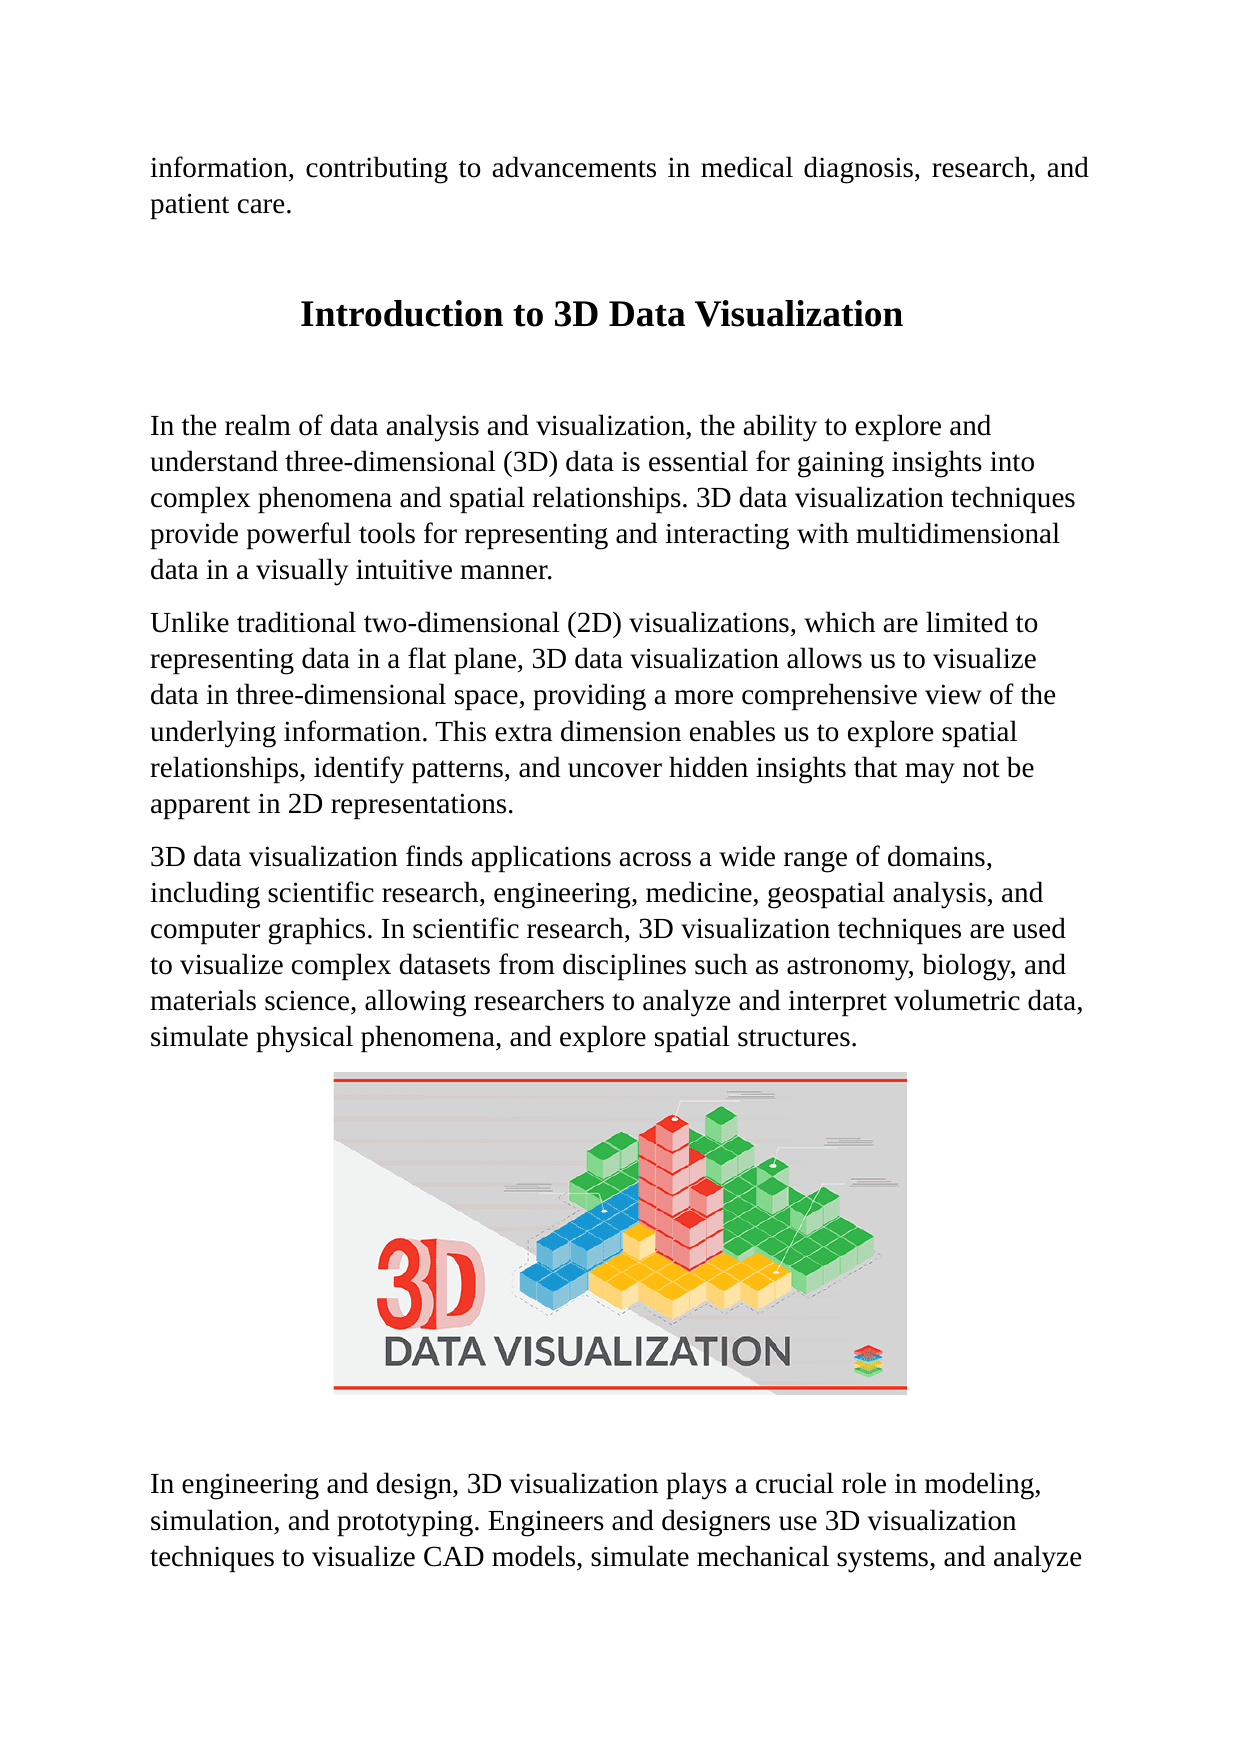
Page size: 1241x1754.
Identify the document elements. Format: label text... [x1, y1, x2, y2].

text In the realm of data analysis and visualization, the ability to explore and understand three-dimensional (3D) data is essential for gaining insights into complex phenomena and spatial relationships. 3D data visualization techniques provide powerful tools for representing and interacting with multidimensional data in a visually intuitive manner. [150, 408, 1090, 586]
text 3D data visualization finds applications across a wide range of domains, including scientific research, engineering, medicine, geospatial analysis, and computer graphics. In scientific research, 3D visualization techniques are used to visualize complex datasets from disciplines such as astronomy, biology, and materials science, allowing researchers to analyze and interpret volumetric data, simulate physical phenomena, and explore spatial structures. [150, 839, 1090, 1053]
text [150, 150, 1090, 220]
picture [333, 1072, 907, 1395]
text Introduction to 3D Data Visualization [150, 292, 1090, 335]
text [150, 1467, 1090, 1572]
text Unlike traditional two-dimensional (2D) visualizations, which are limited to representing data in a flat plane, 3D data visualization allows us to visualize data in three-dimensional space, providing a more comprehensive view of the underlying information. This extra dimension enables us to explore spatial relationships, identify patterns, and uncover hidden insights that may not be apparent in 2D representations. [150, 605, 1090, 819]
